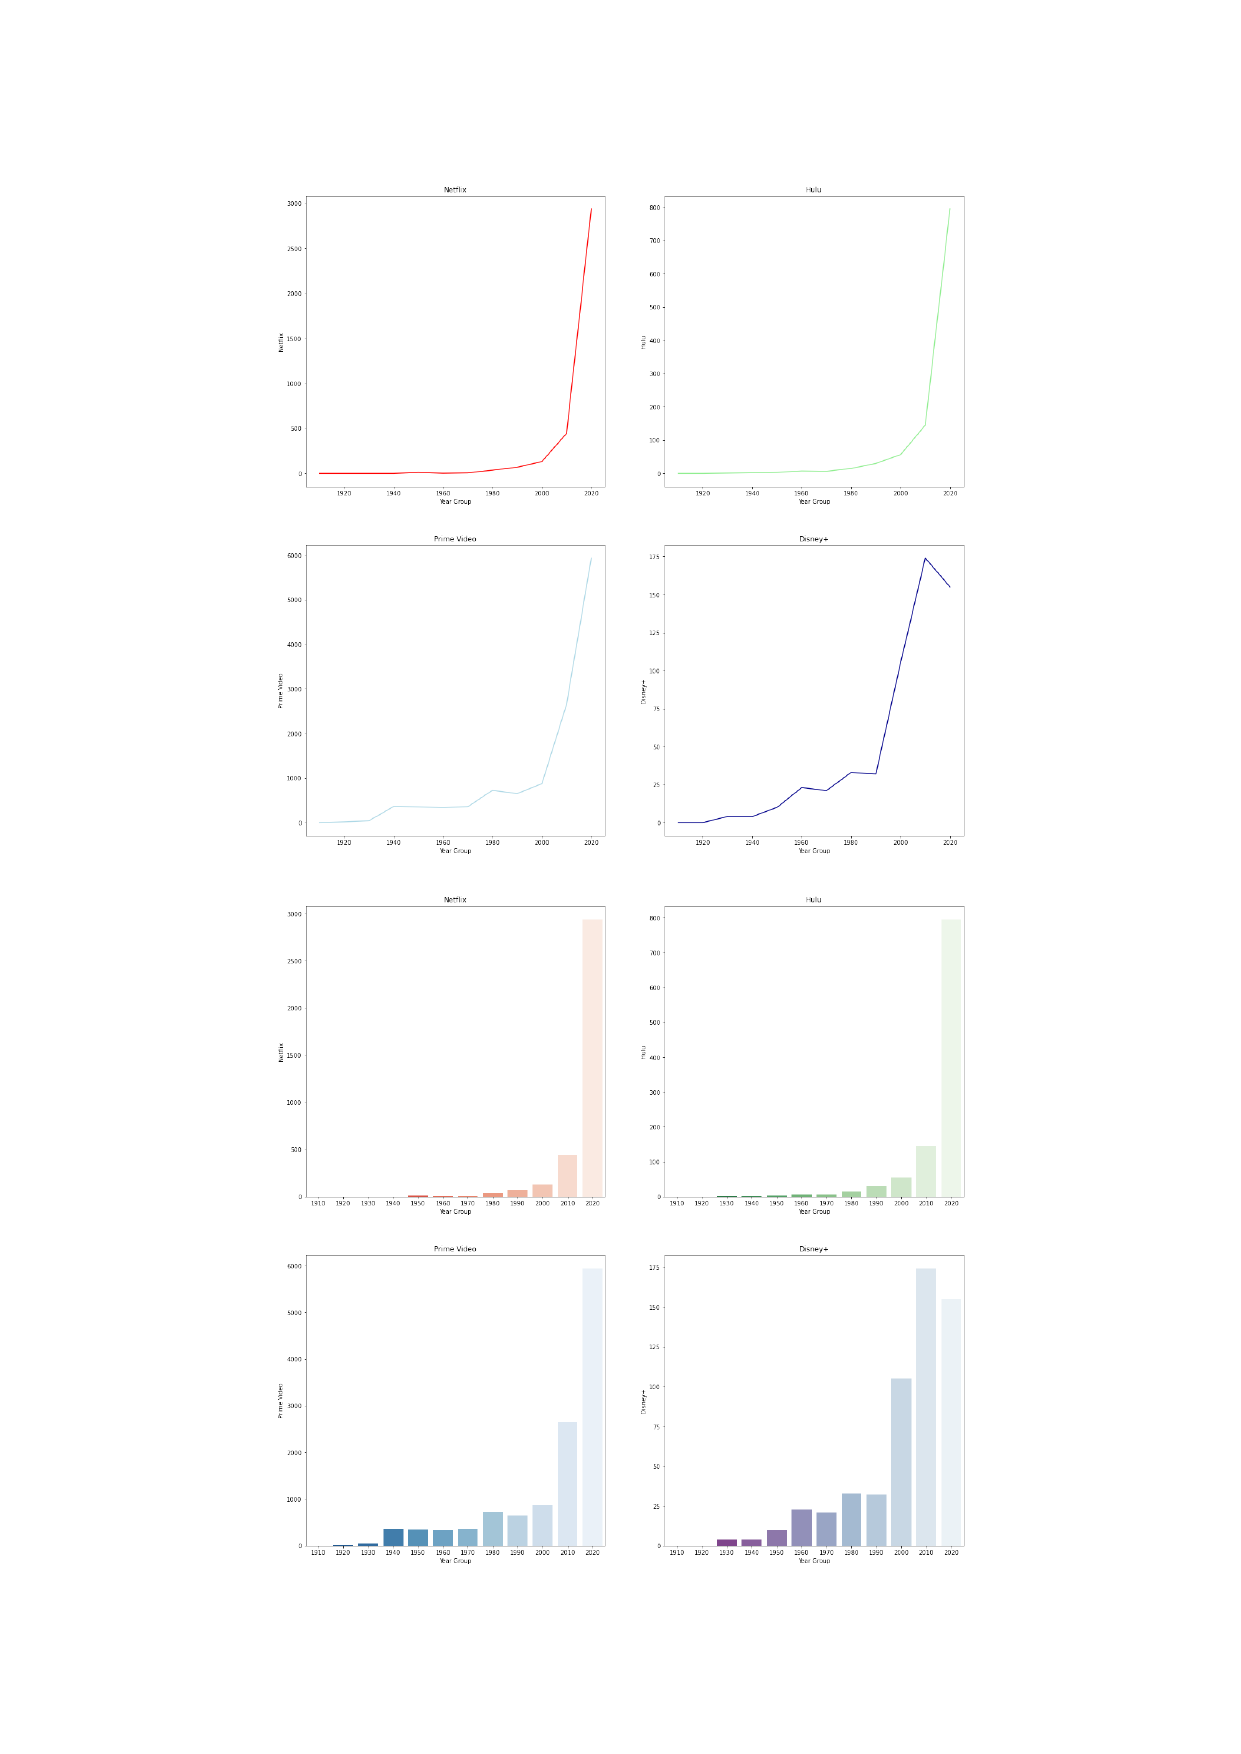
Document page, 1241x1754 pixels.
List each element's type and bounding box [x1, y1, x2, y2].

picture [274, 182, 967, 858]
picture [274, 893, 967, 1568]
